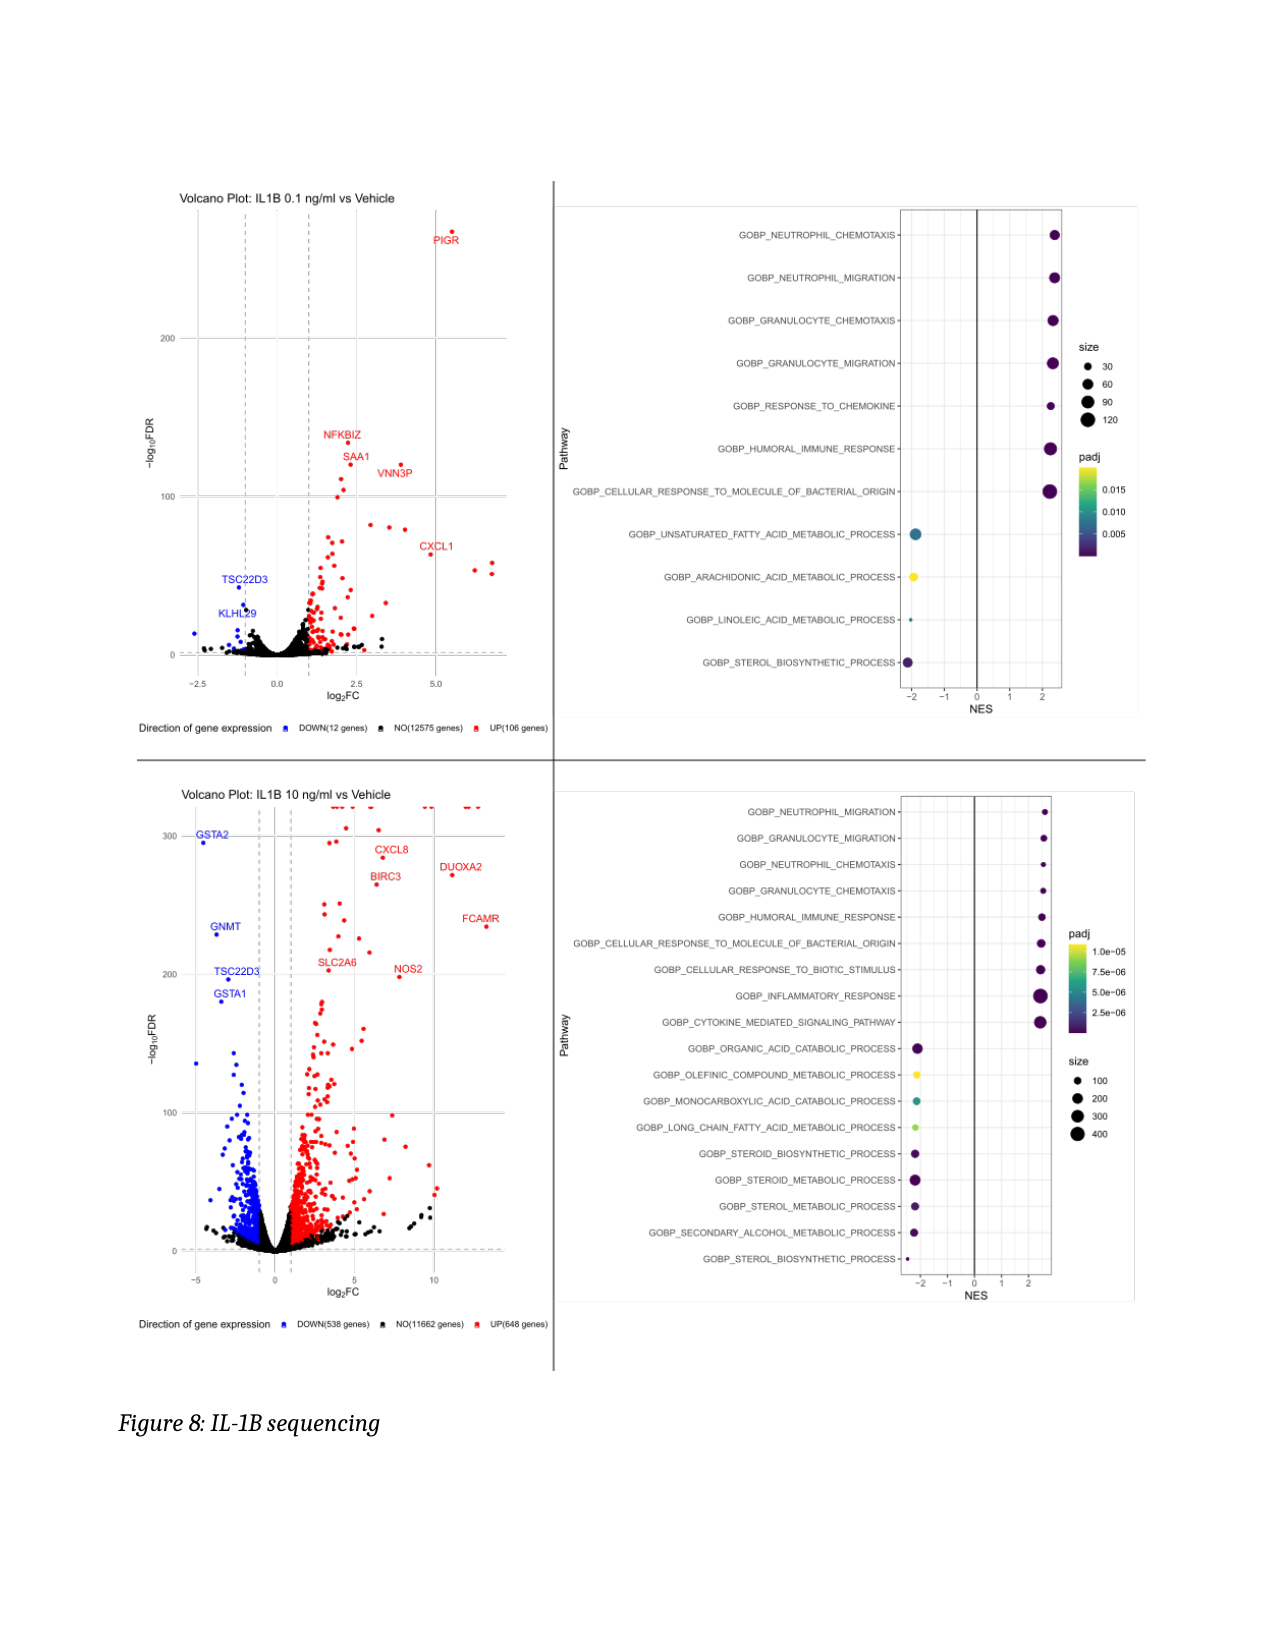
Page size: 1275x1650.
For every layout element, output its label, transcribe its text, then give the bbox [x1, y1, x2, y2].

table_header Figure 8: IL-1B sequencing [107, 177, 1146, 1450]
picture [137, 181, 1146, 1371]
